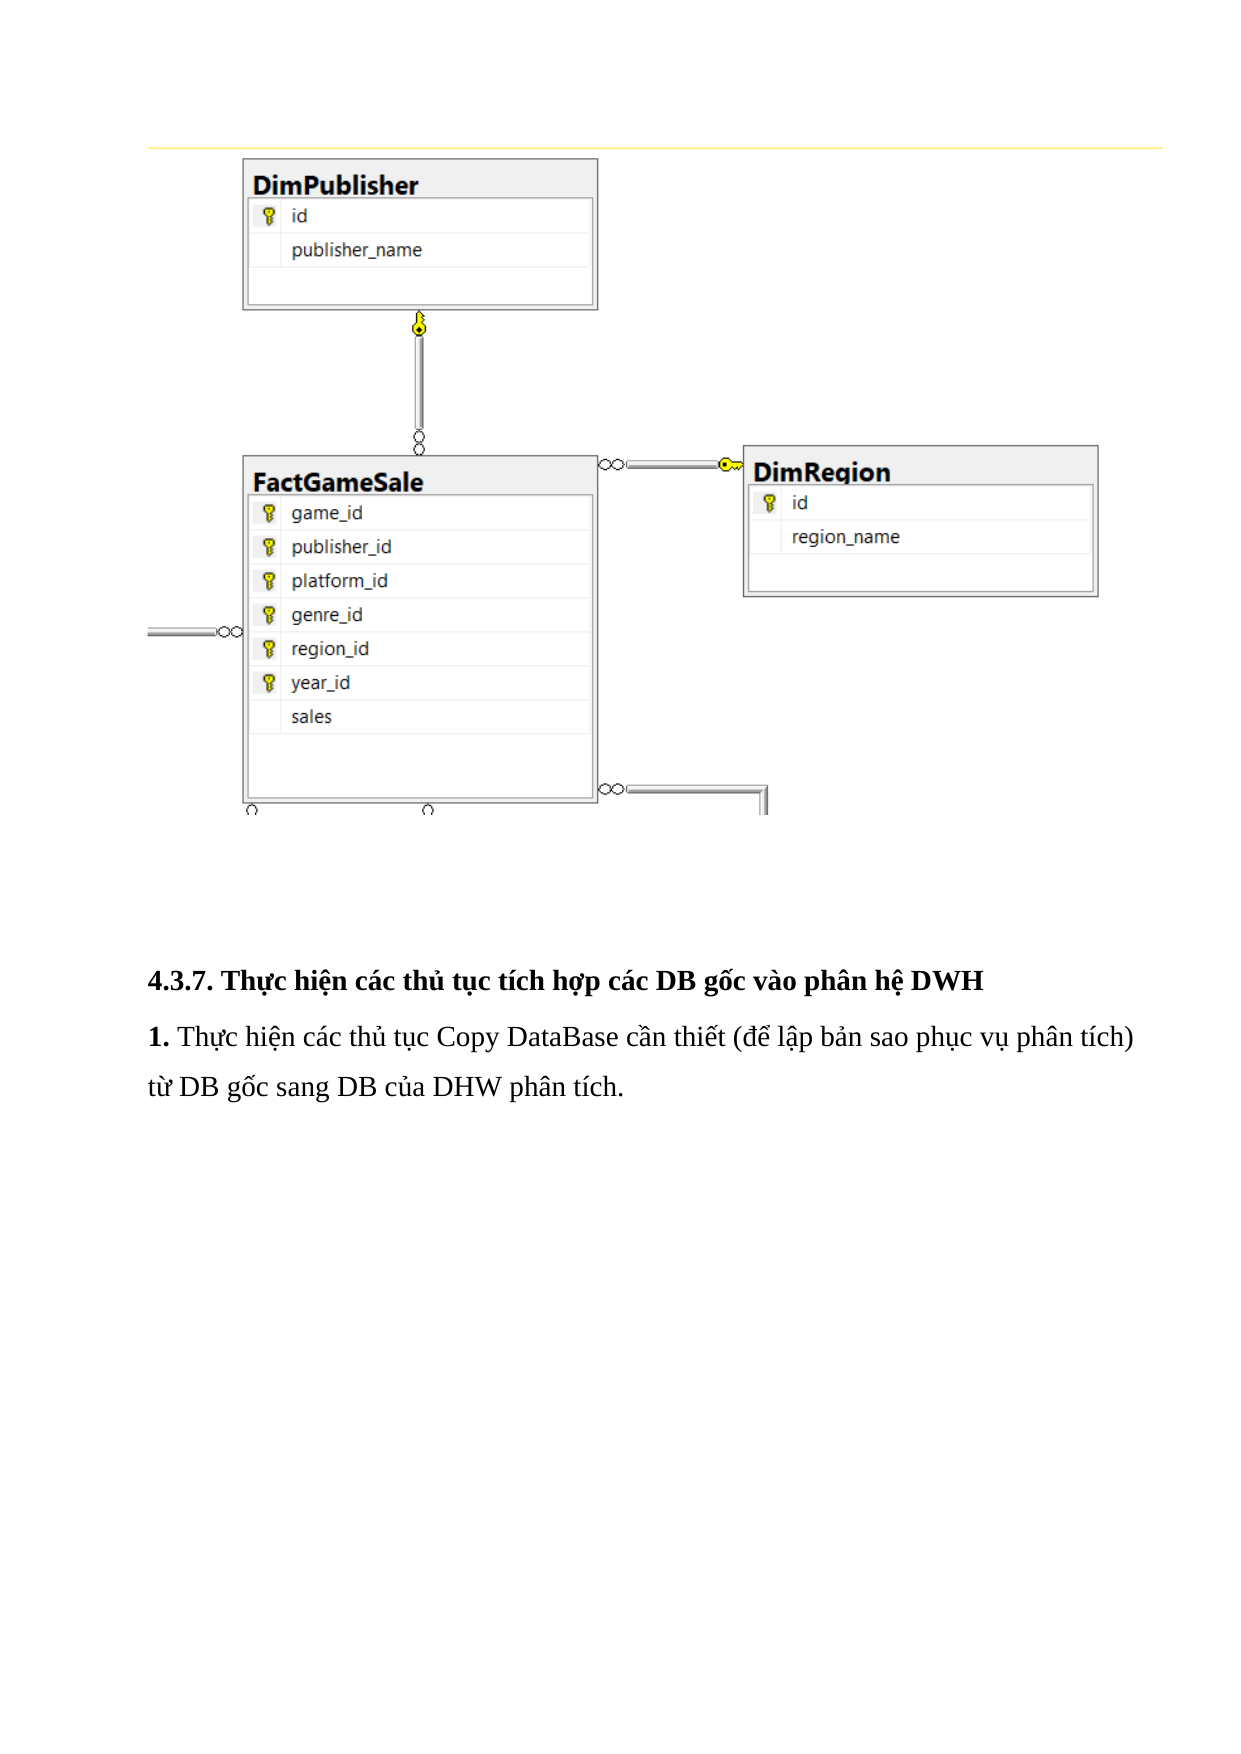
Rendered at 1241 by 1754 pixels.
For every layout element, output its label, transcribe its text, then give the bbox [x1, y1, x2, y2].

text Thực hiện các thủ tục tích hợp các DB gốc vào phân hệ DWH [148, 963, 1162, 996]
text 1. Thực hiện các thủ tục Copy DataBase cần thiết (để lập bản sao phục vụ phân tích) từ DB gốc sang DB của DHW phân tích. [148, 1019, 1162, 1103]
picture [147, 147, 1163, 815]
